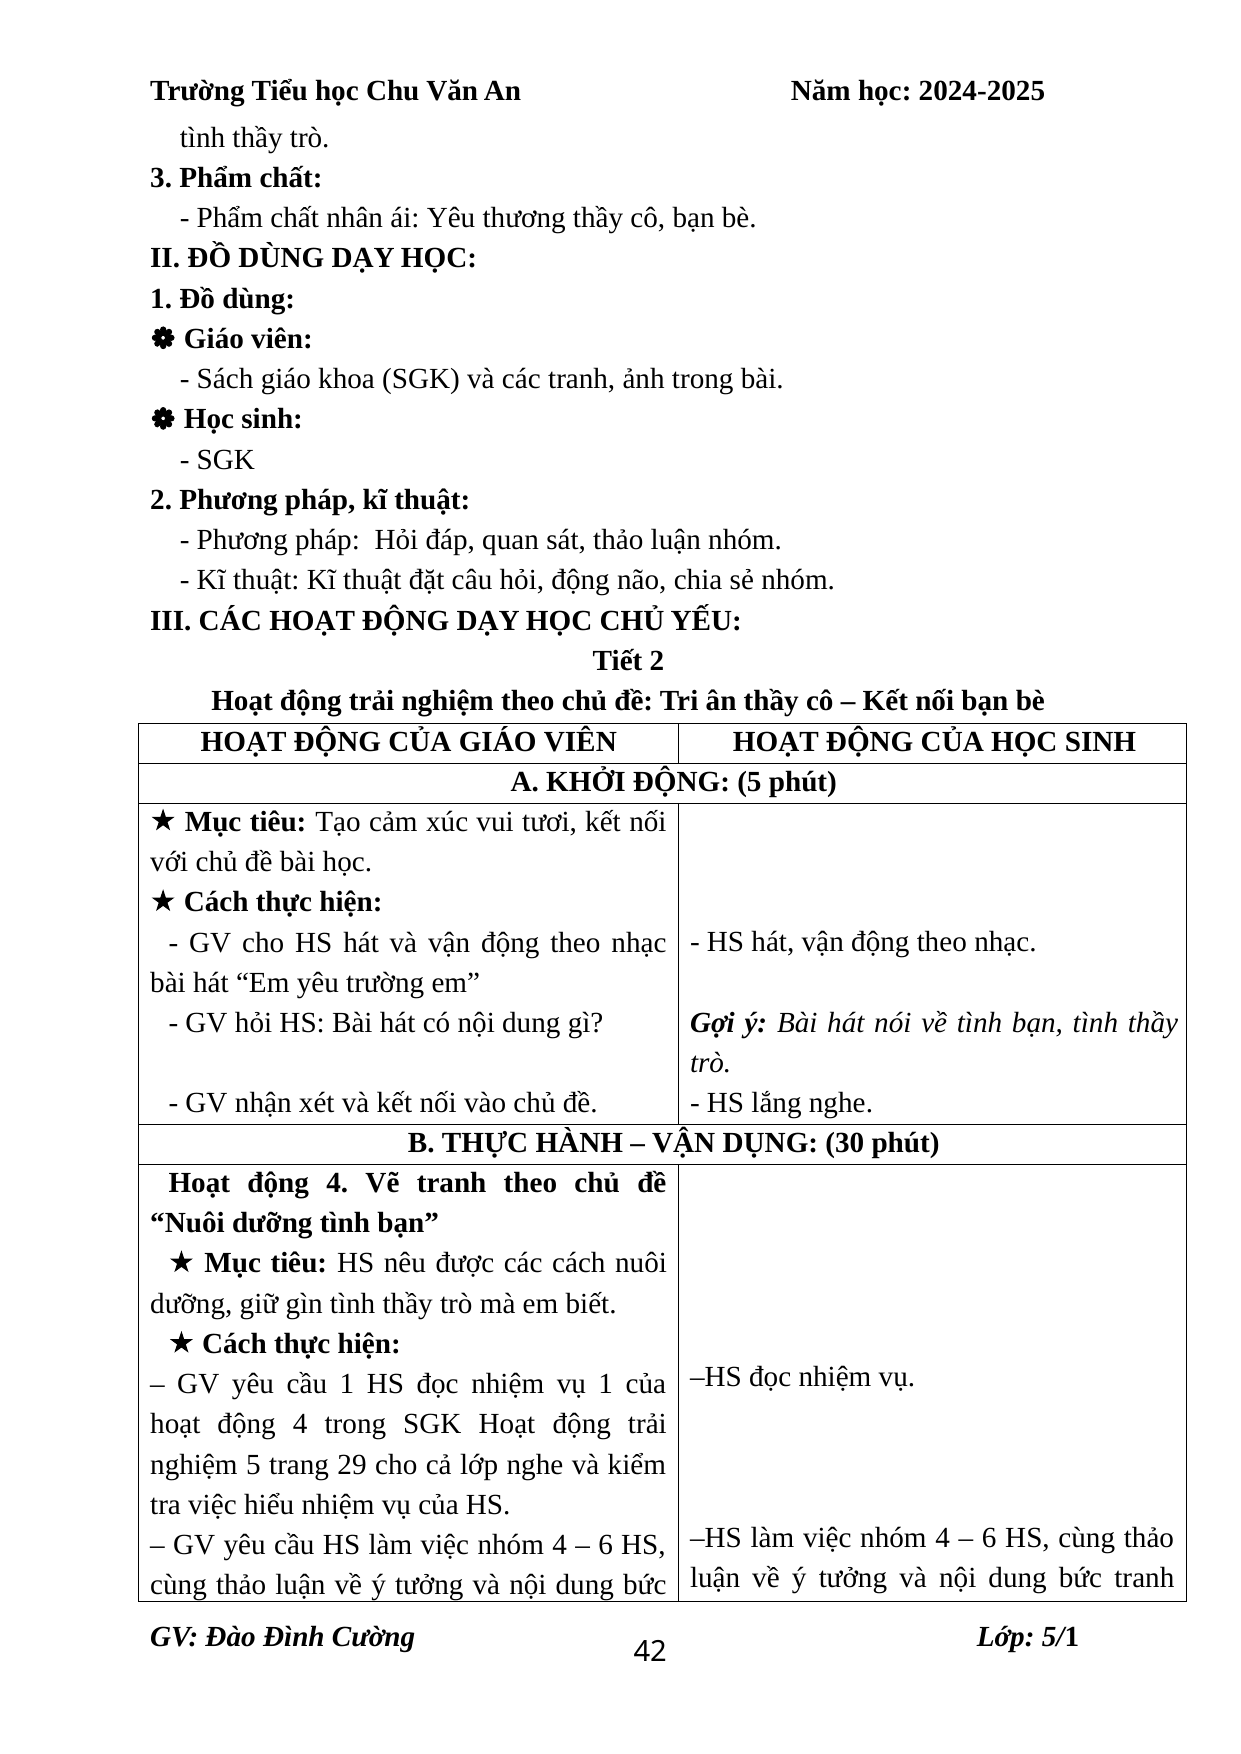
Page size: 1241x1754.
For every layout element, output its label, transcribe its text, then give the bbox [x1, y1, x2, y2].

text 3. Phẩm chất: [150, 160, 1106, 194]
text - Phẩm chất nhân ái: Yêu thương thầy cô, bạn bè. [179, 200, 1106, 234]
text Hoạt động trải nghiệm theo chủ đề: Tri ân thầy cô – Kết nối bạn bè [150, 683, 1106, 717]
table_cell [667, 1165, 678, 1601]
text - Kĩ thuật: Kĩ thuật đặt câu hỏi, động não, chia sẻ nhóm. [179, 562, 1106, 596]
text III. CÁC HOẠT ĐỘNG DẠY HỌC CHỦ YẾU: [150, 603, 1106, 636]
text 1. Đồ dùng: [150, 281, 1106, 314]
table_header HOẠT ĐỘNG CỦA HỌC SINH [679, 724, 1186, 763]
table_cell - HS hát, vận động theo nhạc. Gợi ý: Bài hát nói về tình bạn, tình thầy trò. - HS lắng nghe. [679, 804, 1186, 1124]
text 2. Phương pháp, kĩ thuật: [150, 482, 1106, 516]
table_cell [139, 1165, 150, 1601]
text Giáo viên: [150, 321, 1106, 355]
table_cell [679, 1165, 1186, 1601]
text Tiết 2 [150, 643, 1106, 676]
table_cell A. KHỞI ĐỘNG: (5 phút) [139, 764, 1186, 803]
text - Sách giáo khoa (SGK) và các tranh, ảnh trong bài. [179, 361, 1106, 395]
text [179, 120, 1106, 153]
text Học sinh: [150, 402, 1106, 435]
table_cell Mục tiêu: Tạo cảm xúc vui tươi, kết nối với chủ đề bài học. Cách thực hiện: - GV cho HS hát và vận động theo nhạc bài hát “Em yêu trường em” - GV hỏi HS: Bài hát có nội dung gì? - GV nhận xét và kết nối vào chủ đề. [139, 804, 678, 1124]
text - Phương pháp: Hỏi đáp, quan sát, thảo luận nhóm. [179, 522, 1106, 556]
table_header HOẠT ĐỘNG CỦA GIÁO VIÊN [139, 724, 678, 763]
table_cell B. THỰC HÀNH – VẬN DỤNG: (30 phút) [139, 1125, 1186, 1164]
text II. ĐỒ DÙNG DẠY HỌC: [150, 241, 1106, 274]
text - SGK [179, 442, 1106, 475]
